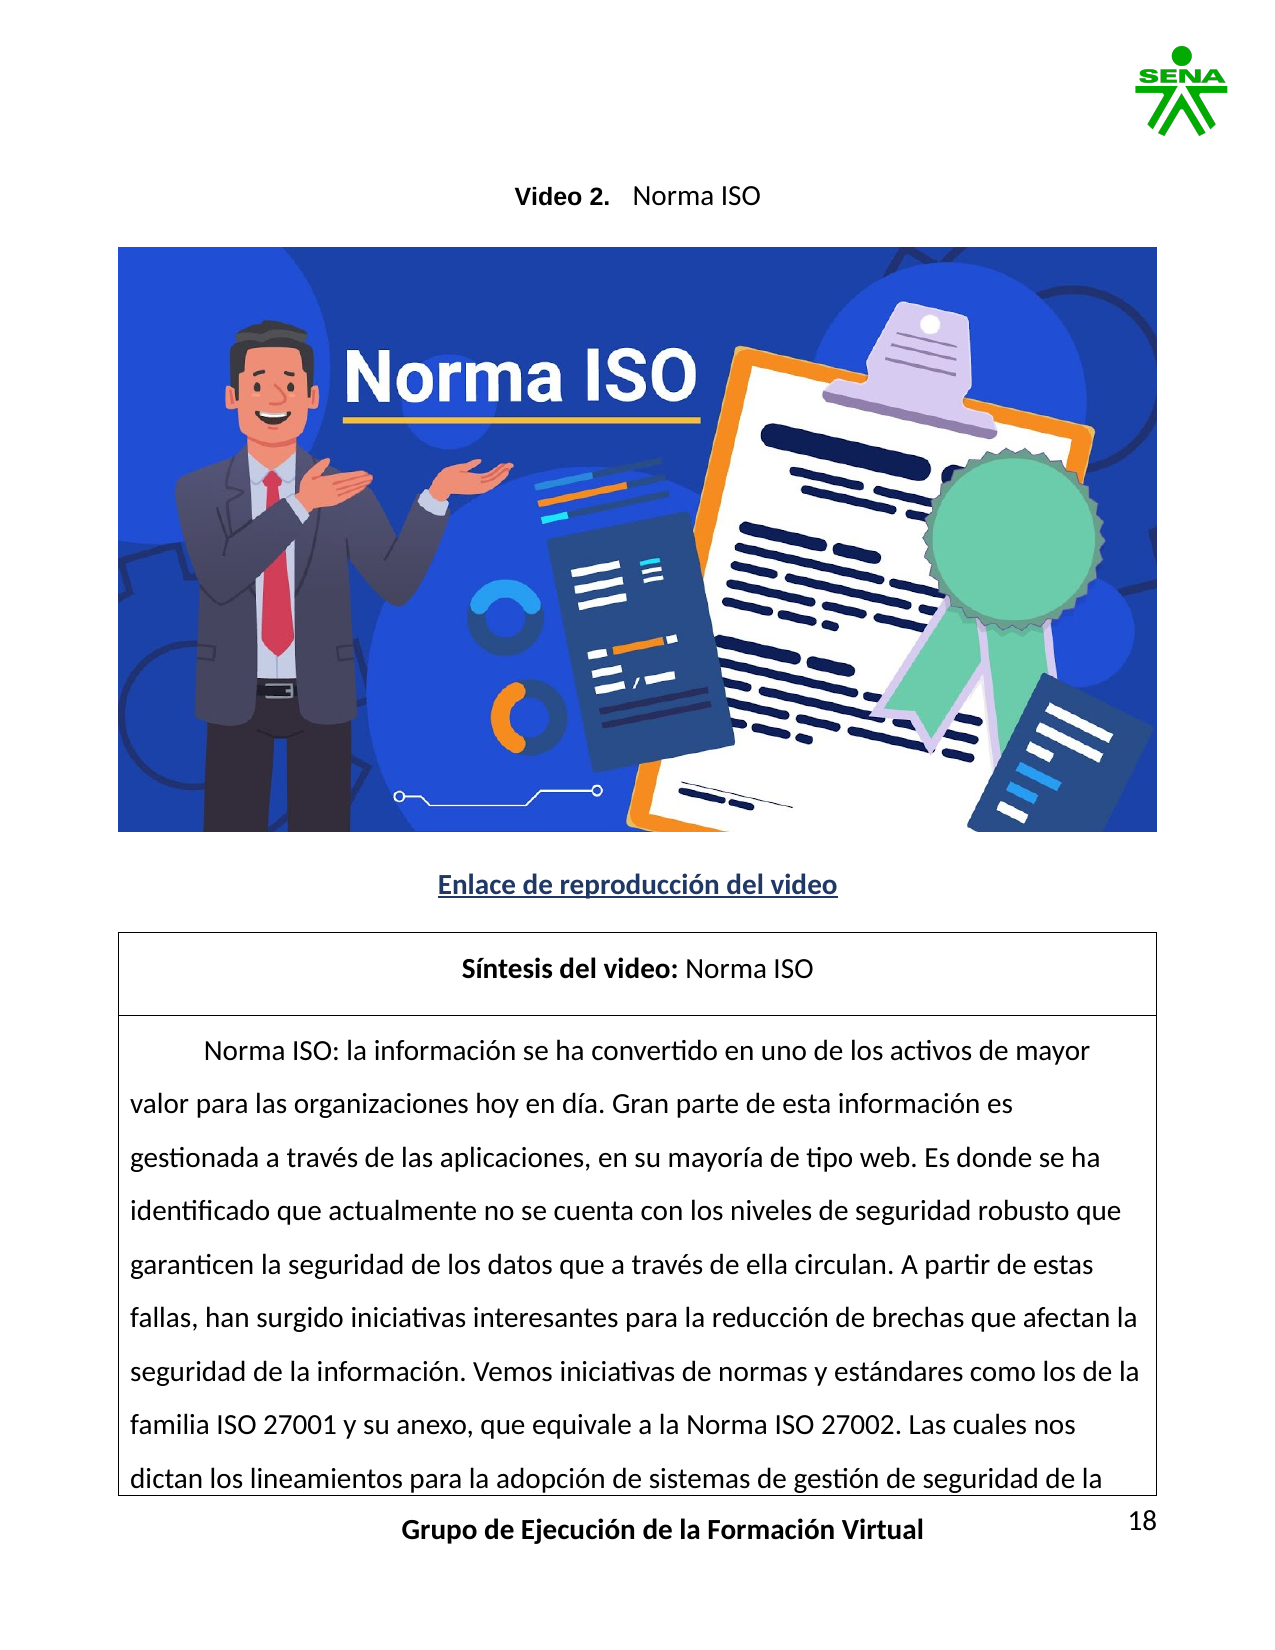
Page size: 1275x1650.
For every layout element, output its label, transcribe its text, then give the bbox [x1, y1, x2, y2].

text Enlace de reproducción del video [118, 866, 1157, 902]
text Norma ISO [118, 177, 1157, 213]
table_header Síntesis del video: Norma ISO [119, 933, 1156, 1014]
picture [1135, 46, 1228, 136]
picture [118, 247, 1157, 832]
